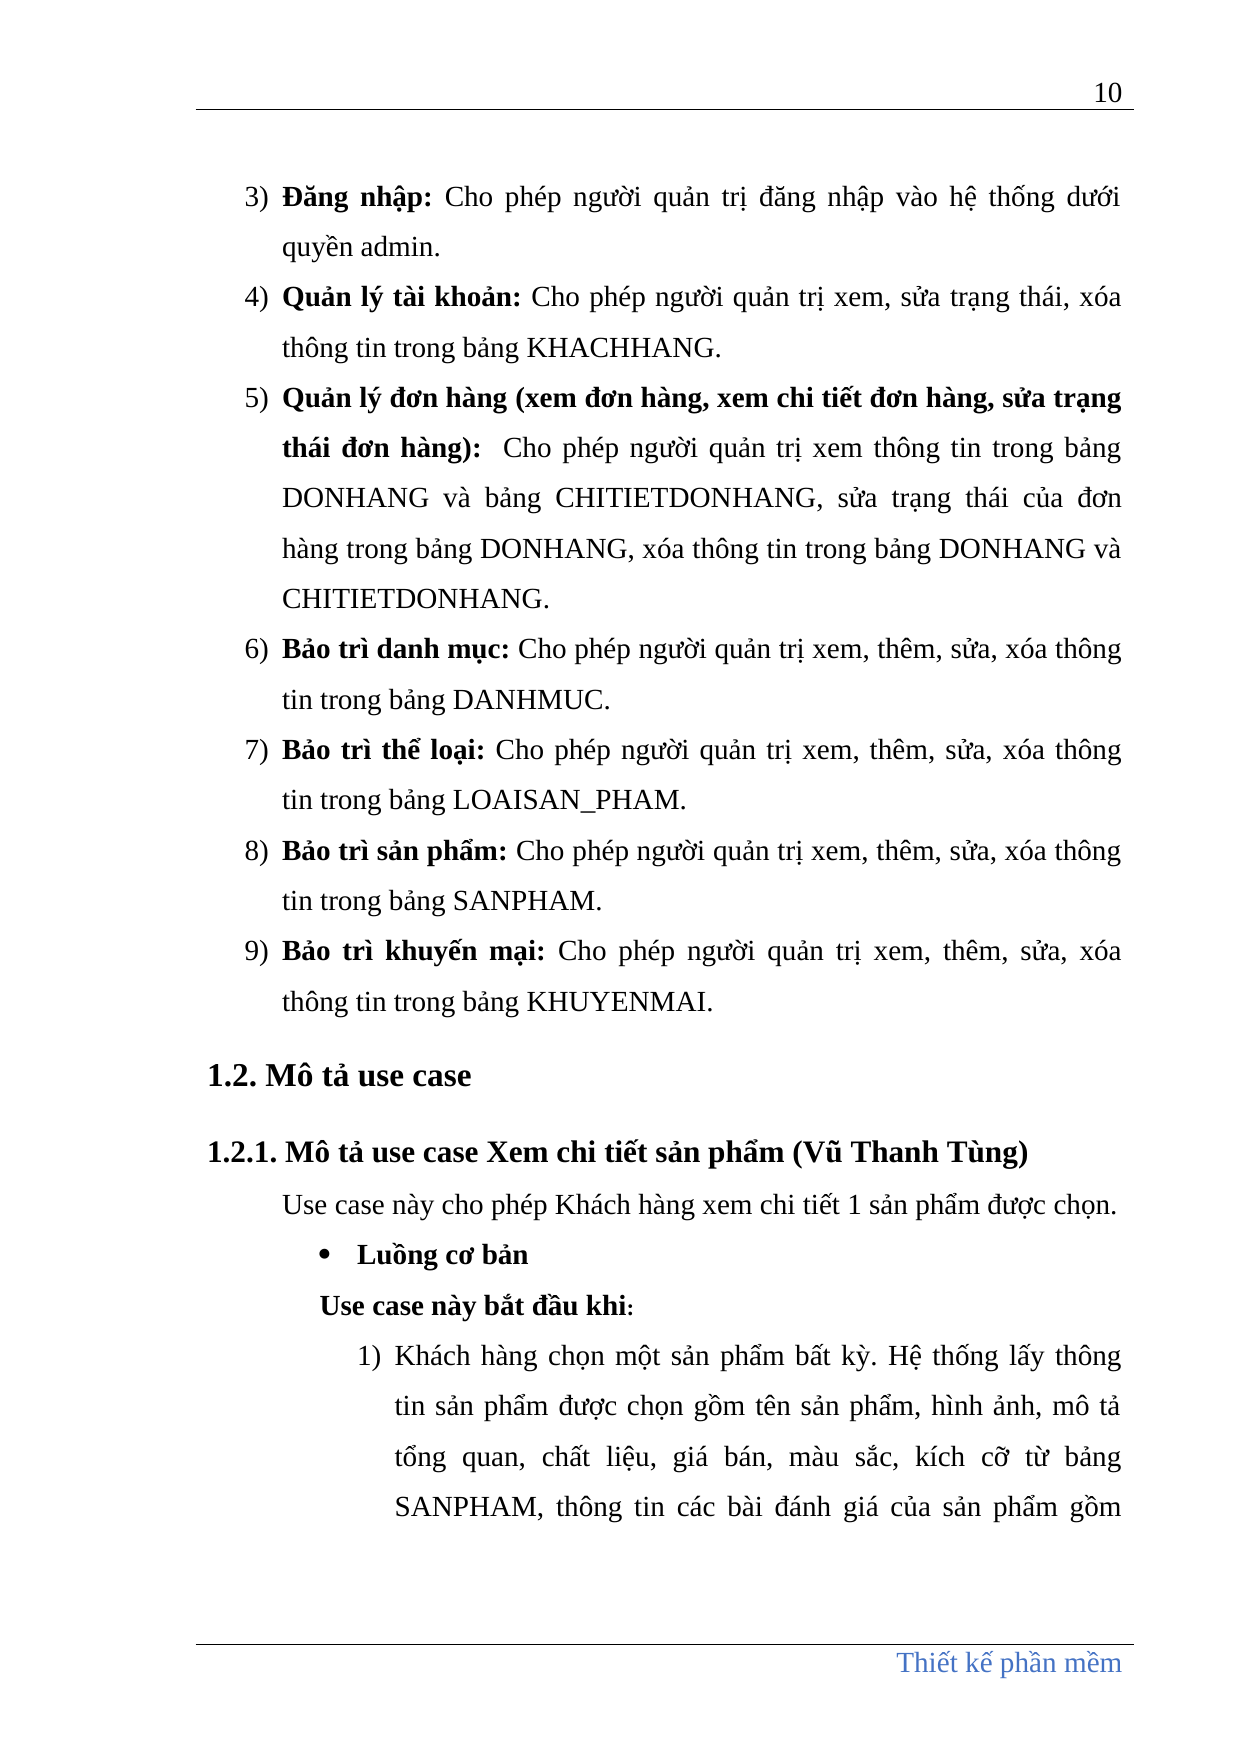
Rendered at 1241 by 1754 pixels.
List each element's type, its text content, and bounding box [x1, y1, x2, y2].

list Quản lý tài khoản: Cho phép người quản trị xem, sửa trạng thái, xóa thông tin trong bảng KHACHHANG. [244, 279, 1122, 363]
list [357, 1338, 1122, 1523]
list Bảo trì sản phẩm: Cho phép người quản trị xem, thêm, sửa, xóa thông tin trong bảng SANPHAM. [244, 833, 1122, 917]
list Luồng cơ bản [319, 1237, 1122, 1271]
subtitle 1.2.1. Mô tả use case Xem chi tiết sản phẩm (Vũ Thanh Tùng) [207, 1133, 1122, 1169]
list Quản lý đơn hàng (xem đơn hàng, xem chi tiết đơn hàng, sửa trạng thái đơn hàng): Cho phép người quản trị xem thông tin trong bảng DONHANG và bảng CHITIETDONHANG, sửa trạng thái của đơn hàng trong bảng DONHANG, xóa thông tin trong bảng DONHANG và CHITIETDONHANG. [244, 380, 1122, 615]
list Bảo trì khuyến mại: Cho phép người quản trị xem, thêm, sửa, xóa thông tin trong bảng KHUYENMAI. [244, 933, 1122, 1017]
list Bảo trì danh mục: Cho phép người quản trị xem, thêm, sửa, xóa thông tin trong bảng DANHMUC. [244, 632, 1122, 715]
list Use case này bắt đầu khi: [319, 1288, 1122, 1321]
list Đăng nhập: Cho phép người quản trị đăng nhập vào hệ thống dưới quyền admin. [244, 179, 1122, 263]
list Use case này cho phép Khách hàng xem chi tiết 1 sản phẩm được chọn. [282, 1187, 1122, 1221]
subtitle 1.2. Mô tả use case [207, 1055, 1122, 1093]
list Bảo trì thể loại: Cho phép người quản trị xem, thêm, sửa, xóa thông tin trong bảng LOAISAN_PHAM. [244, 732, 1122, 816]
